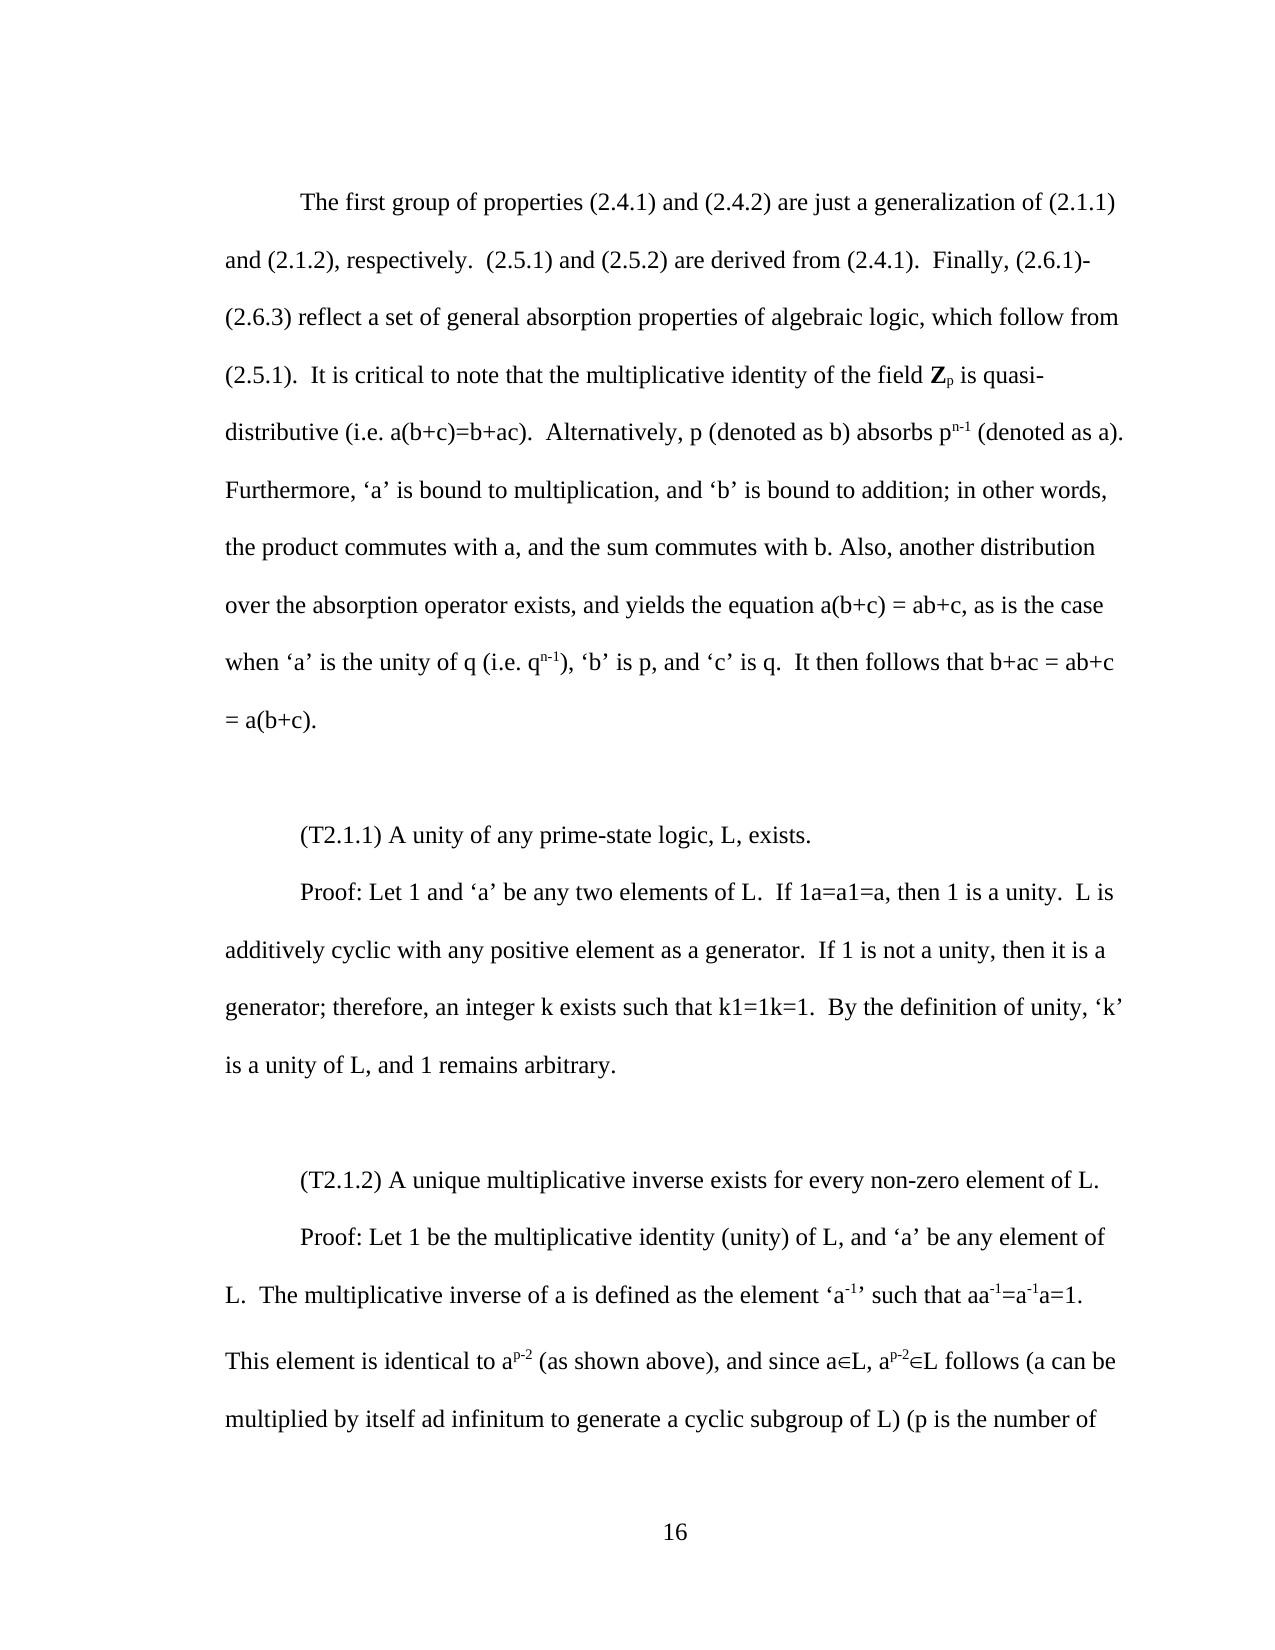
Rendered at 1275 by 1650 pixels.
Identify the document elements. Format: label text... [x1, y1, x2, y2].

title (T2.1.2) A unique multiplicative inverse exists for every non-zero element of L. [225, 1165, 1125, 1194]
title (T2.1.1) A unity of any prime-state logic, L, exists. [225, 820, 1125, 849]
title The first group of properties (2.4.1) and (2.4.2) are just a generalization of (2.1.1) and (2.1.2), respectively. (2.5.1) and (2.5.2) are derived from (2.4.1). Finally, (2.6.1)-(2.6.3) reflect a set of general absorption properties of algebraic logic, which follow from (2.5.1). It is critical to note that the multiplicative identity of the field Zp is quasi-distributive (i.e. a(b+c)=b+ac). Alternatively, p (denoted as b) absorbs pn-1 (denoted as a). Furthermore, ‘a’ is bound to multiplication, and ‘b’ is bound to addition; in other words, the product commutes with a, and the sum commutes with b. Also, another distribution over the absorption operator exists, and yields the equation a(b+c) = ab+c, as is the case when ‘a’ is the unity of q (i.e. qn-1), ‘b’ is p, and ‘c’ is q. It then follows that b+ac = ab+c = a(b+c). [225, 187, 1125, 734]
title Proof: Let 1 and ‘a’ be any two elements of L. If 1a=a1=a, then 1 is a unity. L is additively cyclic with any positive element as a generator. If 1 is not a unity, then it is a generator; therefore, an integer k exists such that k1=1k=1. By the definition of unity, ‘k’ is a unity of L, and 1 remains arbitrary. [225, 877, 1125, 1079]
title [225, 1222, 1125, 1433]
